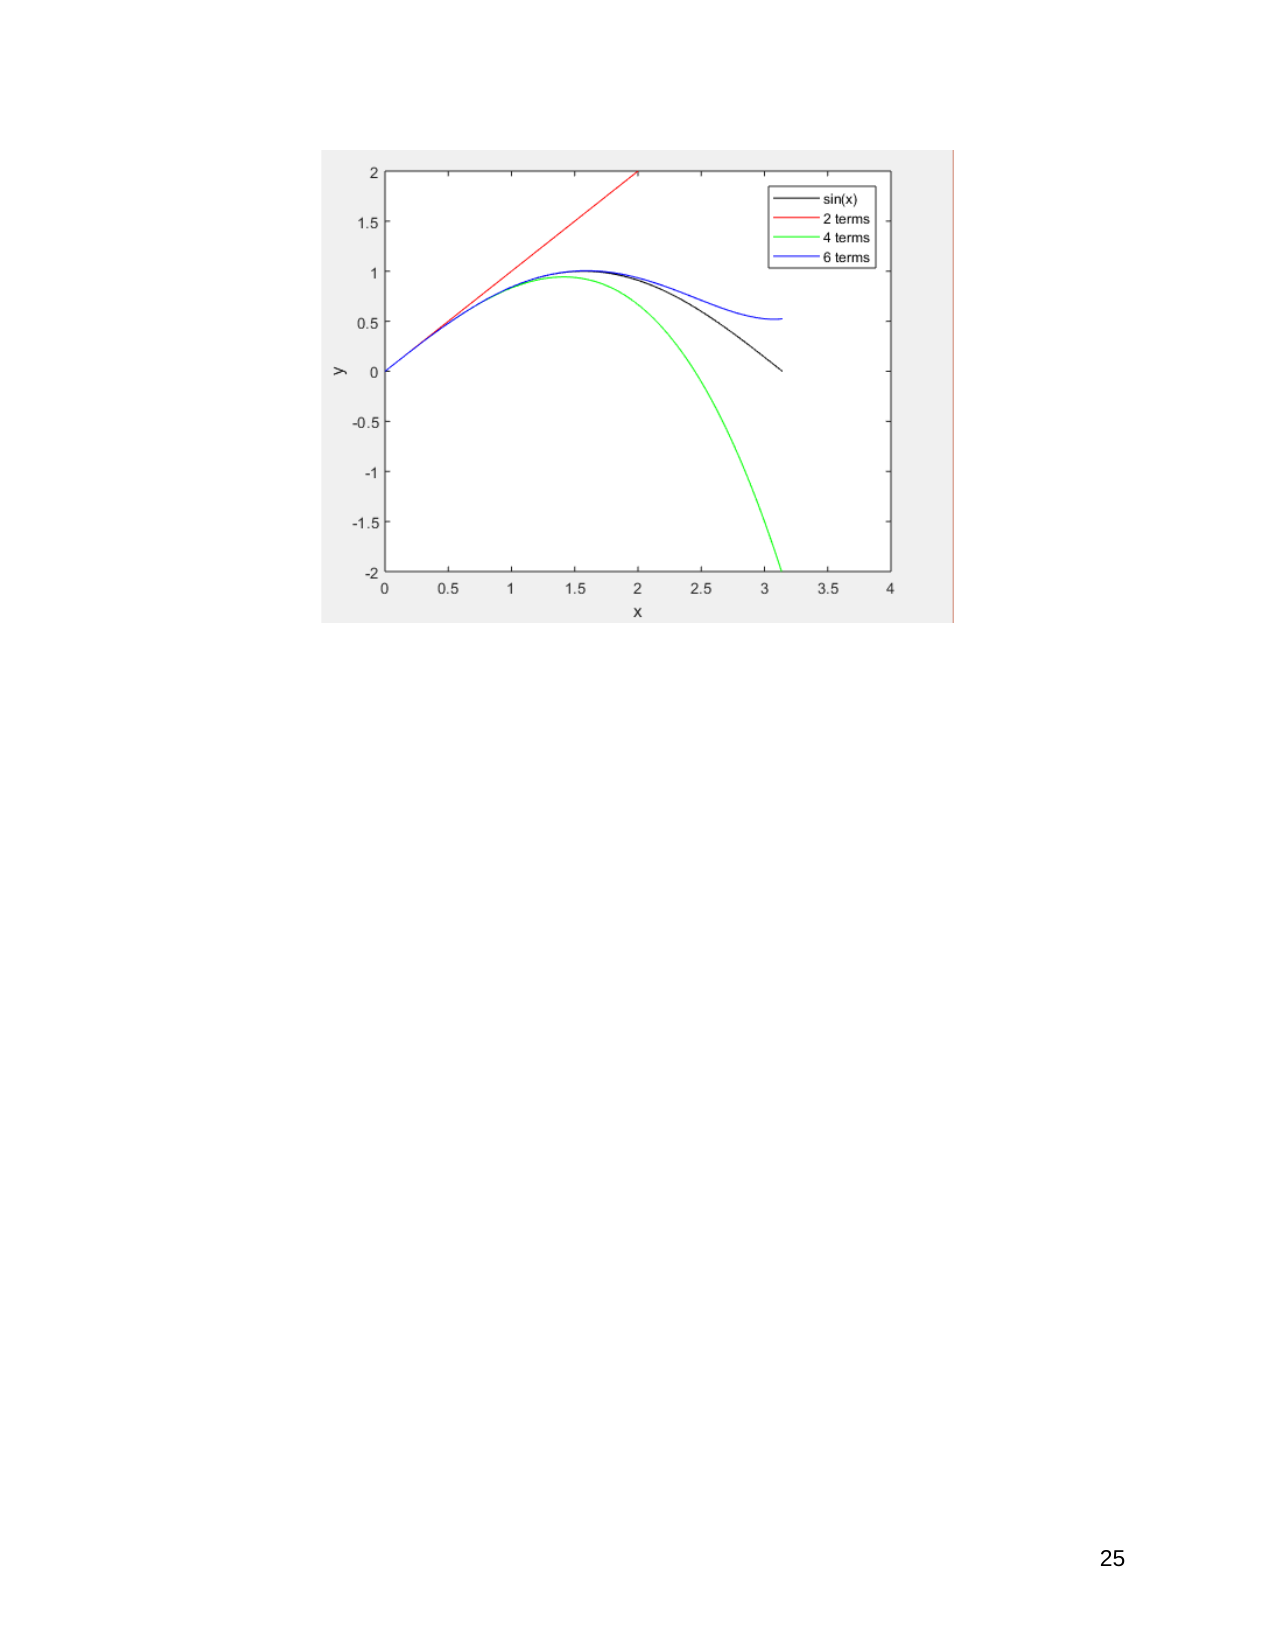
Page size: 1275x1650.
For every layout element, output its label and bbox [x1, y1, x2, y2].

picture [321, 150, 954, 623]
